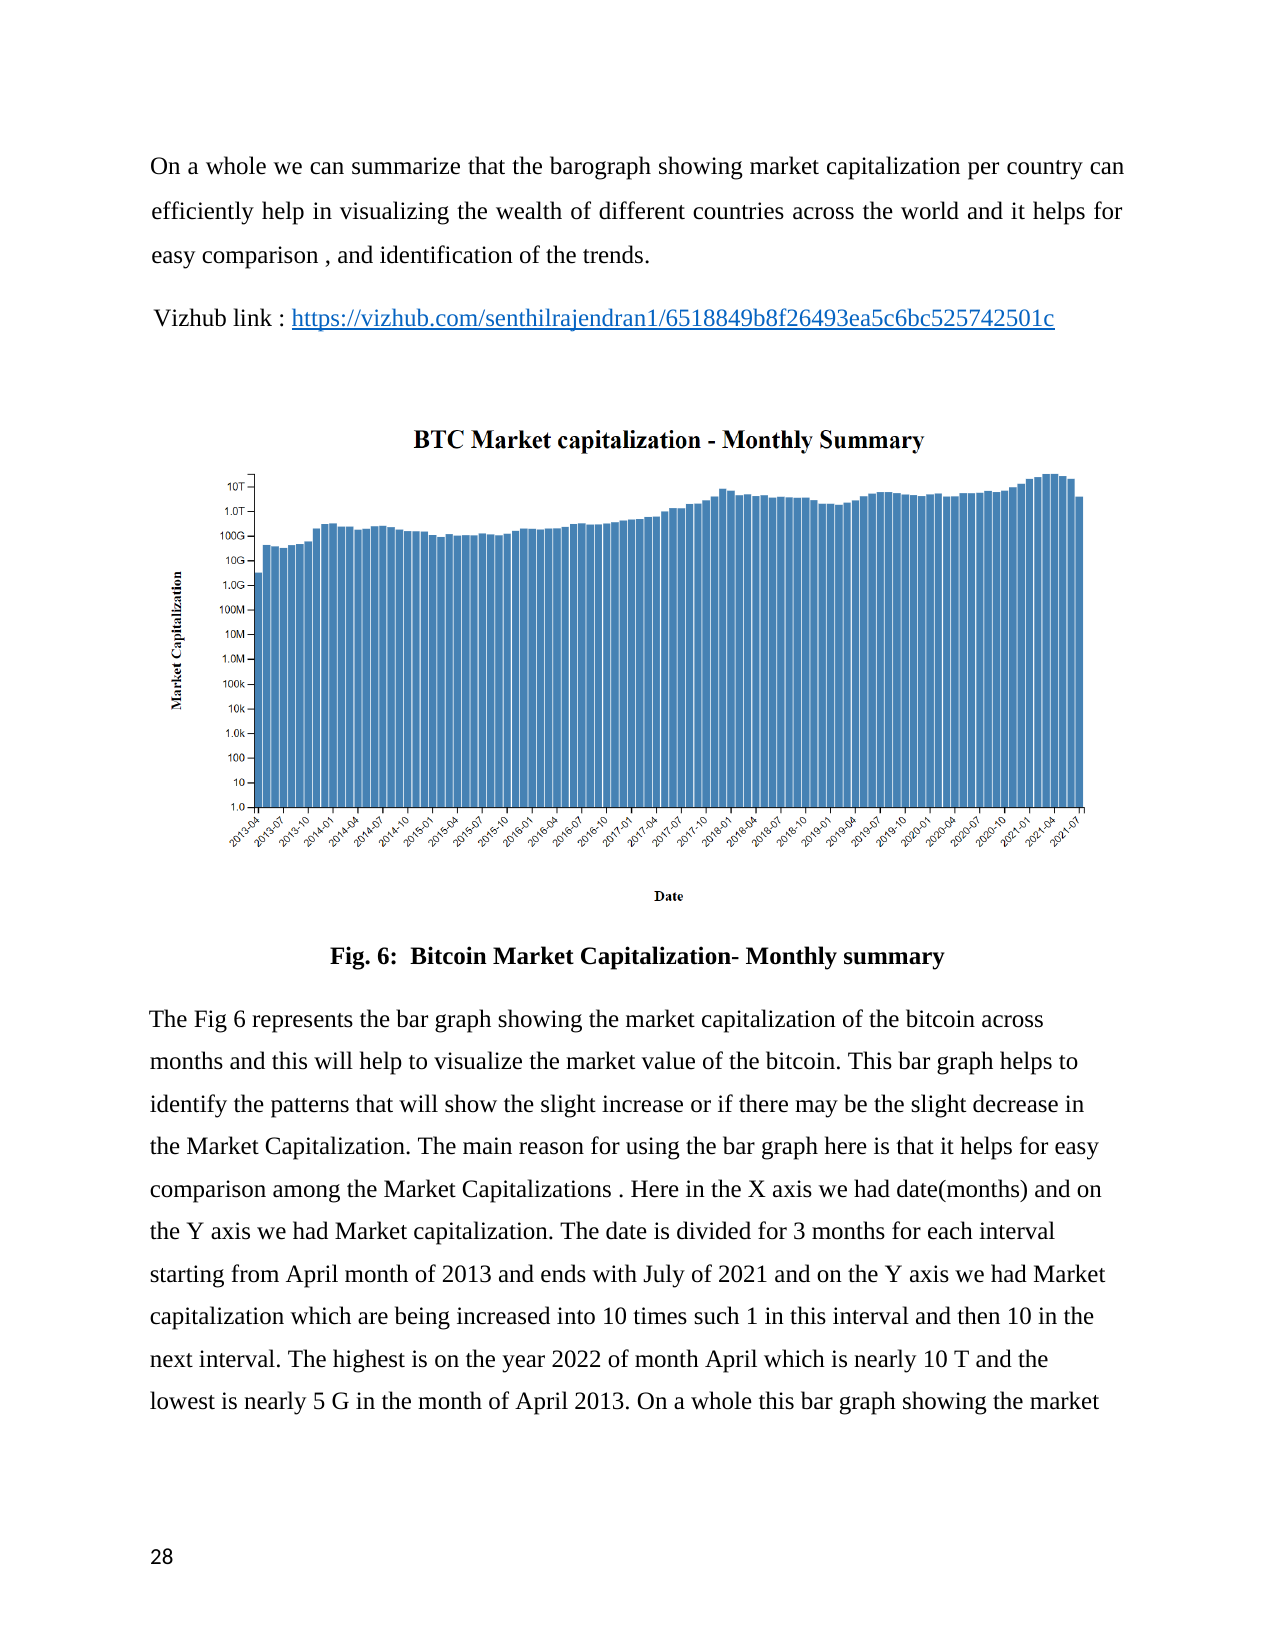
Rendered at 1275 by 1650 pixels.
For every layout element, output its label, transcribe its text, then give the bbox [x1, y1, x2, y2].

text Vizhub link : https://vizhub.com/senthilrajendran1/6518849b8f26493ea5c6bc525742501c [153, 303, 1128, 332]
text On a whole we can summarize that the barograph showing market capitalization per country can efficiently help in visualizing the wealth of different countries across the world and it helps for easy comparison , and identification of the trends. [150, 151, 1125, 269]
subtitle Fig. 6: Bitcoin Market Capitalization- Monthly summary [150, 941, 1124, 970]
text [148, 1004, 1119, 1415]
picture [153, 414, 1129, 915]
